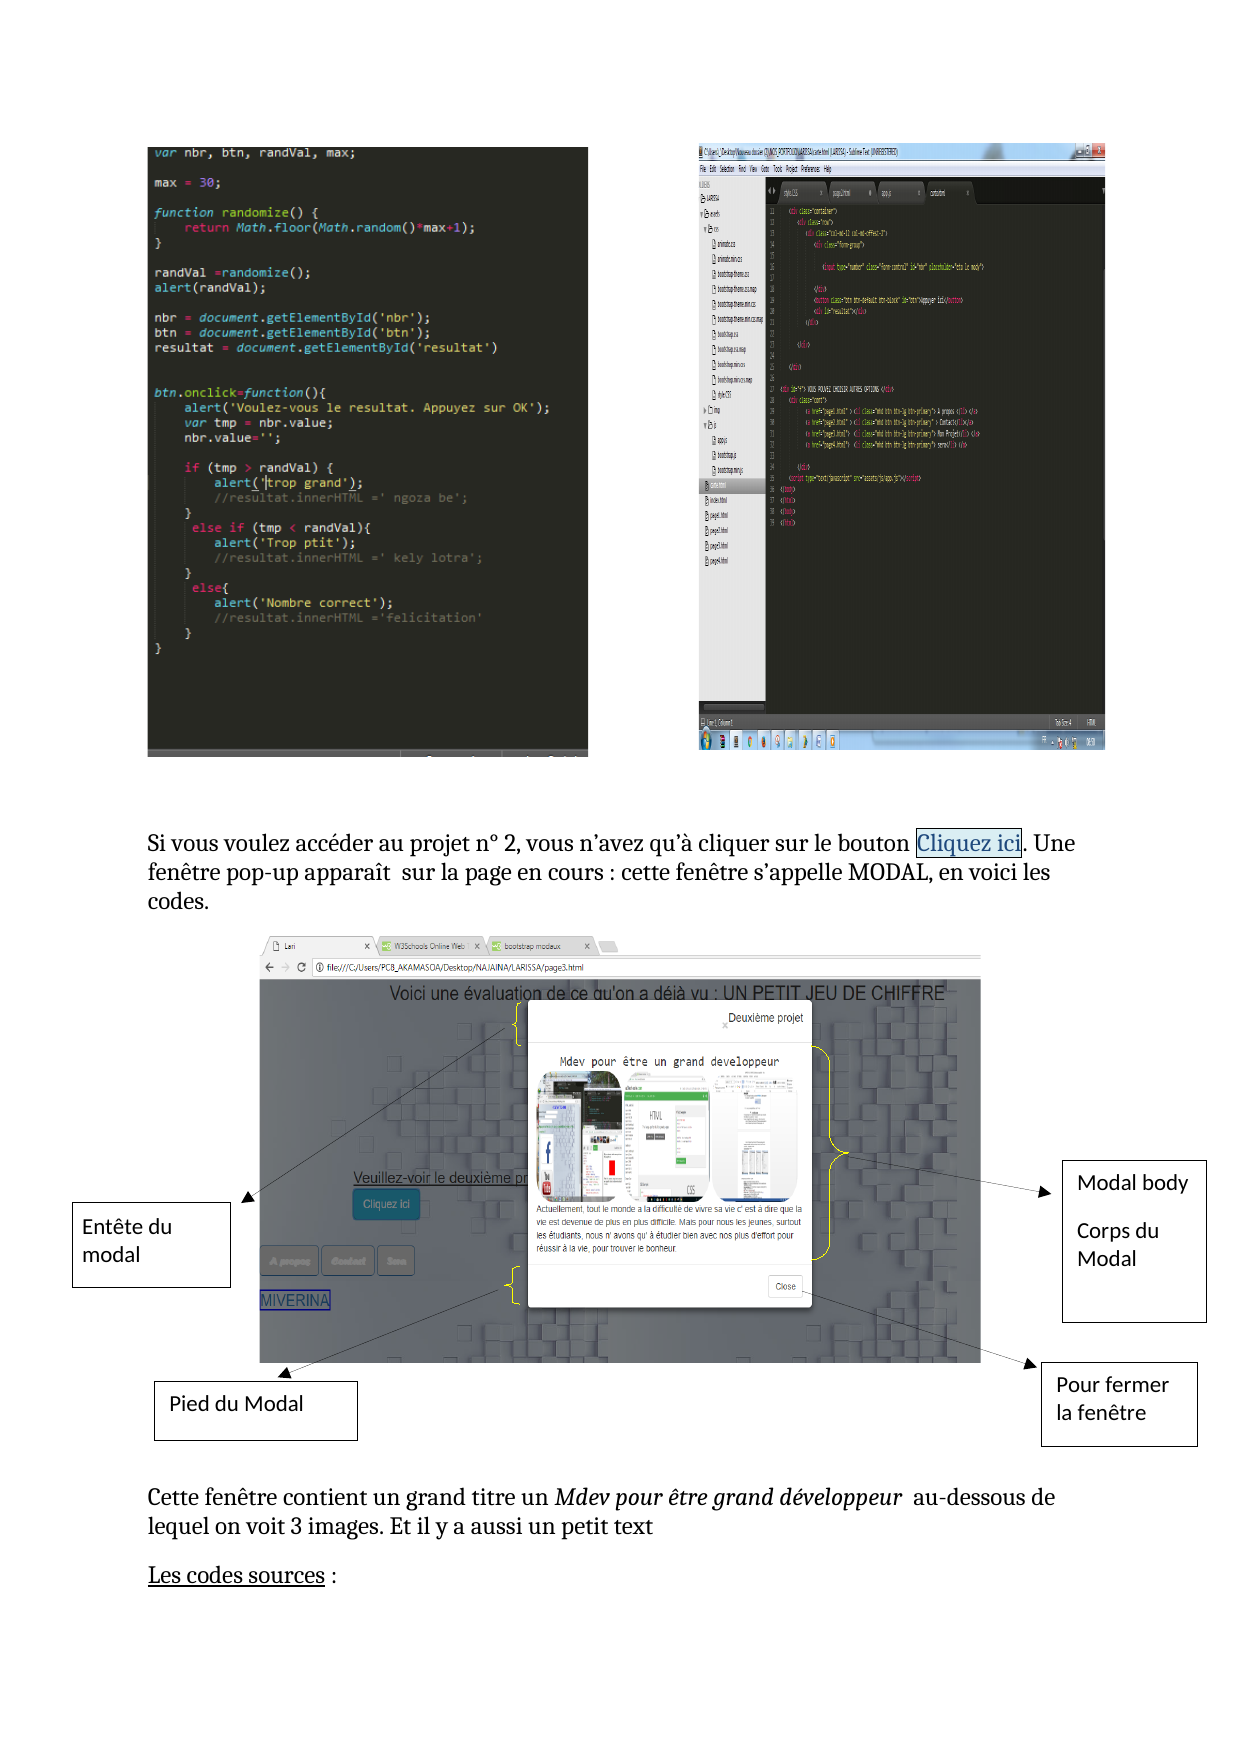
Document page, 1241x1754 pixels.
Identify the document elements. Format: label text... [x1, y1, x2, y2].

picture [147, 147, 589, 757]
text Cette fenêtre contient un grand titre un Mdev pour être grand développeur au-dessous de lequel on voit 3 images. Et il y a aussi un petit text [148, 1483, 1093, 1540]
picture [259, 936, 981, 1363]
picture [698, 143, 1106, 750]
text Les codes sources : [148, 1561, 1093, 1590]
text Si vous voulez accéder au projet n° 2, vous n’avez qu’à cliquer sur le bouton Cliquez ici. Une fenêtre pop-up apparaît sur la page en cours : cette fenêtre s’appelle MODAL, en voici les codes. [148, 827, 1093, 916]
